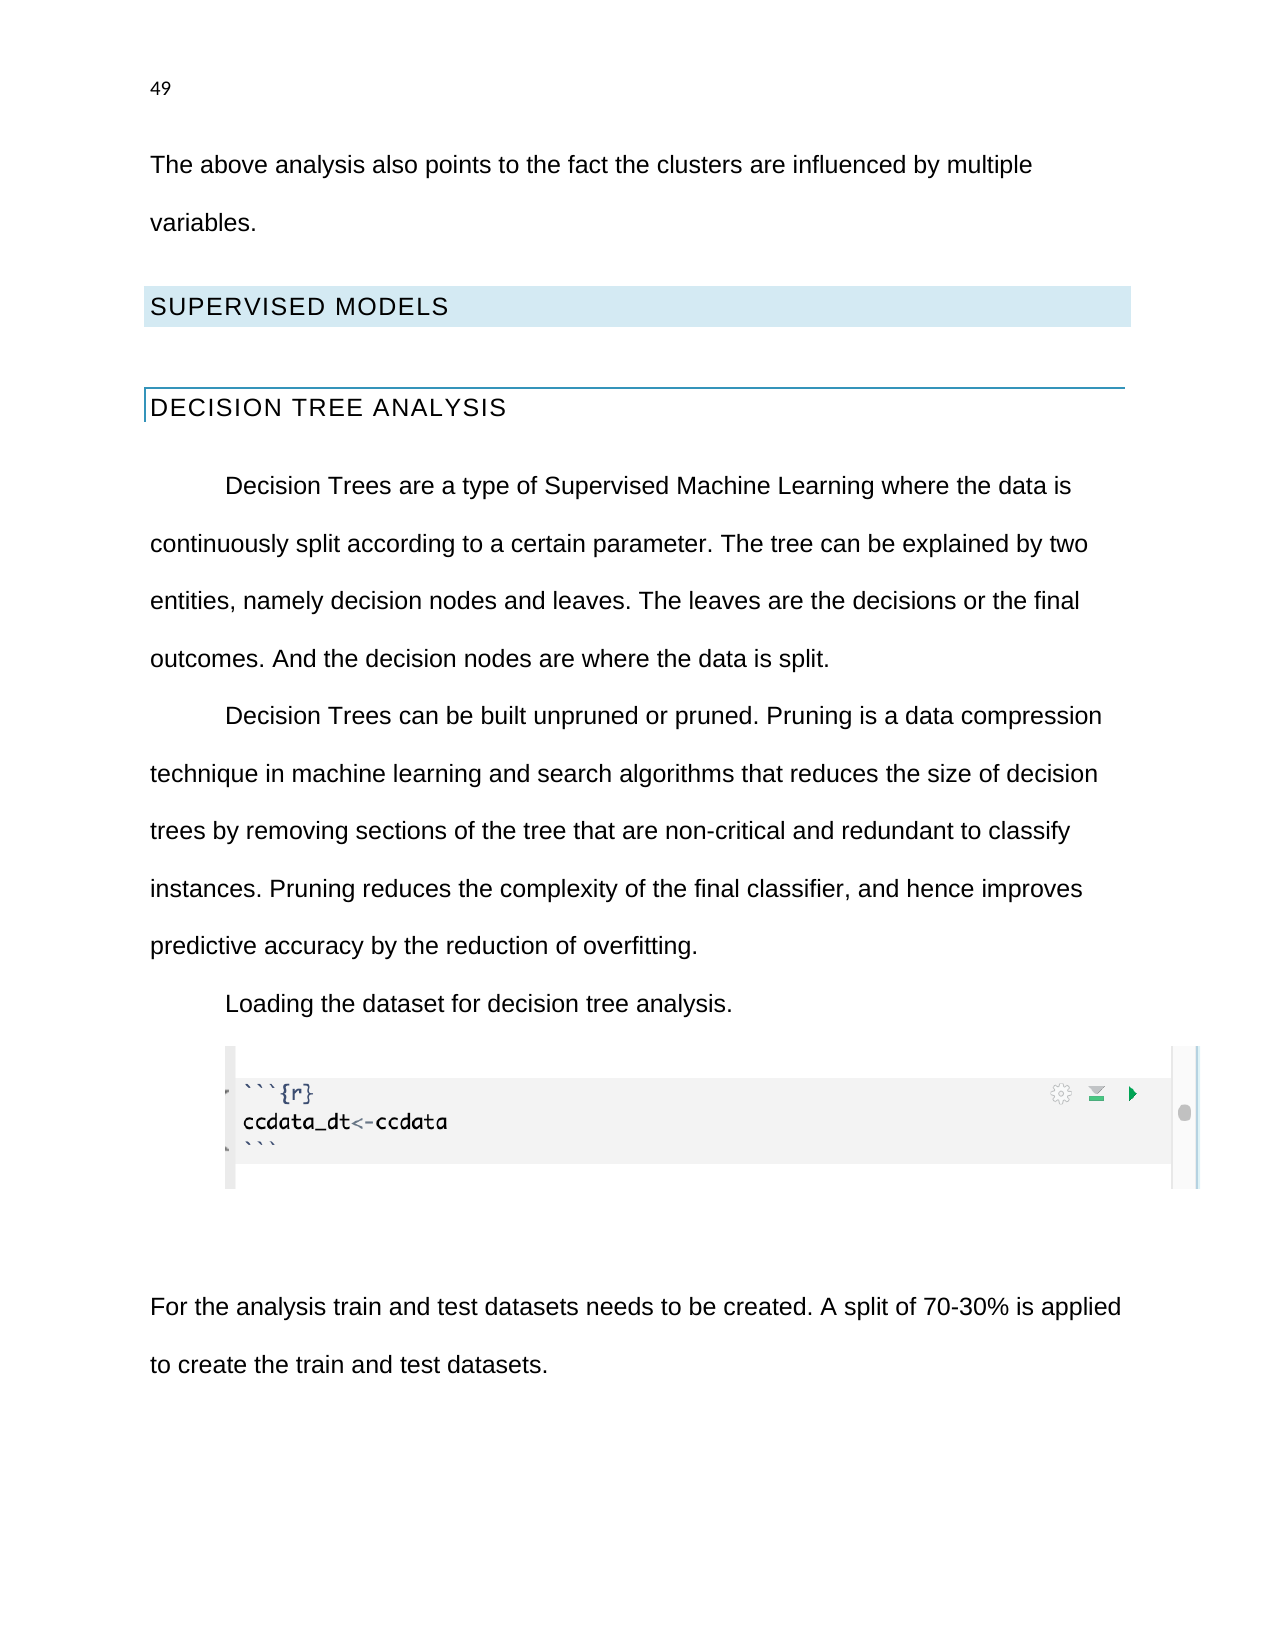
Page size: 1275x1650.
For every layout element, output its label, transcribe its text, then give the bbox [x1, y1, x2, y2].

subtitle Decision Tree Analysis [146, 389, 1125, 422]
picture [225, 1046, 1200, 1189]
subtitle Supervised Models [150, 292, 1125, 321]
list Decision Trees are a type of Supervised Machine Learning where the data is continuously split according to a certain parameter. The tree can be explained by two entities, namely decision nodes and leaves. The leaves are the decisions or the final outcomes. And the decision nodes are where the data is split. [150, 471, 1125, 672]
list Decision Trees can be built unpruned or pruned. Pruning is a data compression technique in machine learning and search algorithms that reduces the size of decision trees by removing sections of the tree that are non-critical and redundant to classify instances. Pruning reduces the complexity of the final classifier, and hence improves predictive accuracy by the reduction of overfitting. [150, 701, 1125, 960]
list Loading the dataset for decision tree analysis. [150, 989, 1125, 1017]
text For the analysis train and test datasets needs to be created. A split of 70-30% is applied to create the train and test datasets. [150, 1292, 1125, 1378]
text The above analysis also points to the fact the clusters are influenced by multiple variables. [150, 150, 1125, 236]
